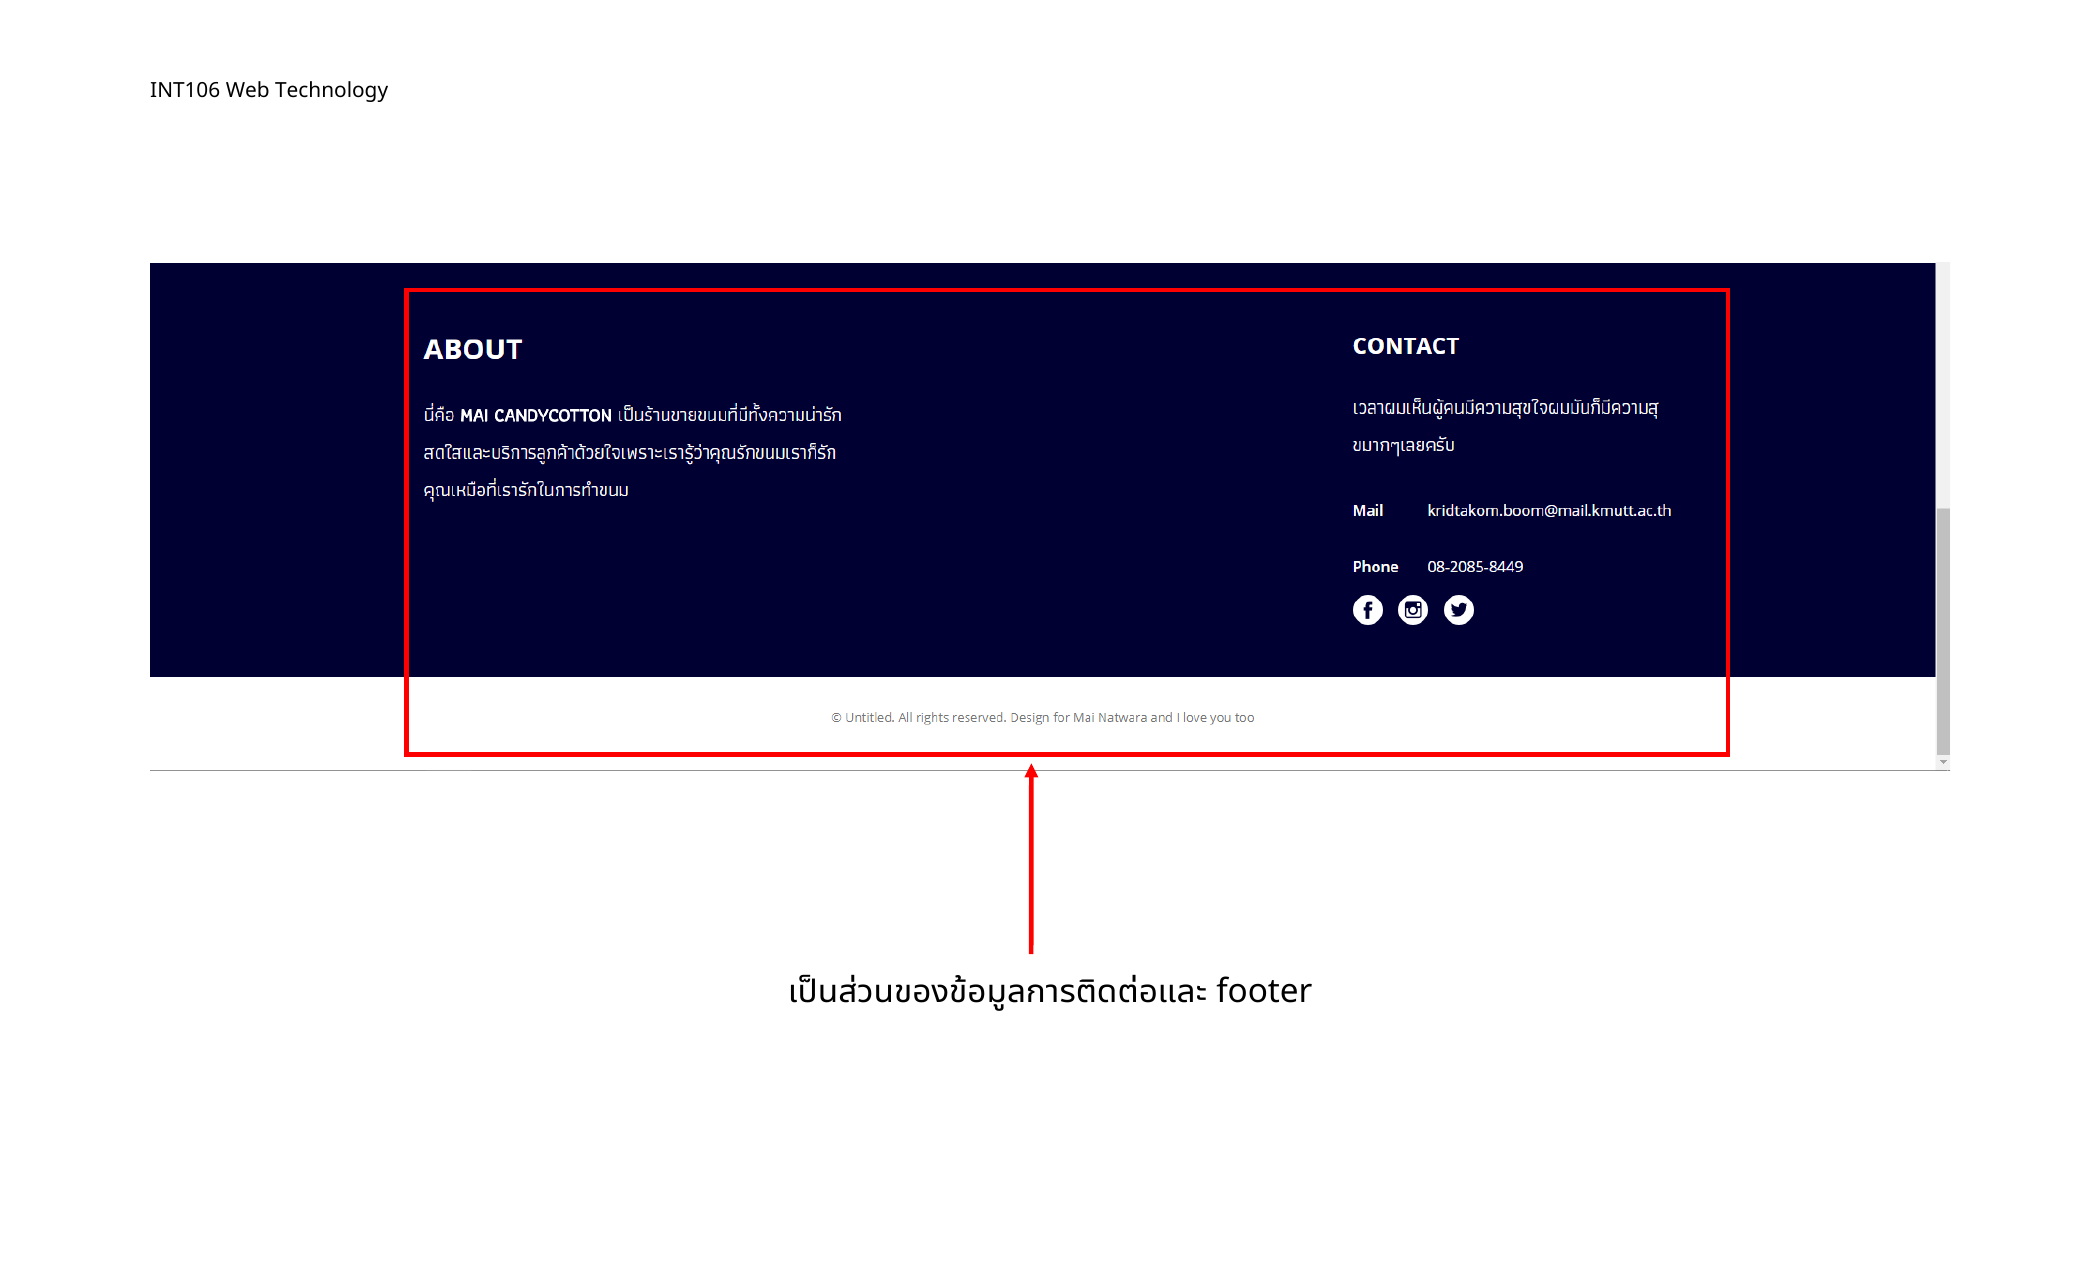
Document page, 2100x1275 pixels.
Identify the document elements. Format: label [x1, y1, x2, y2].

picture [150, 262, 1951, 771]
